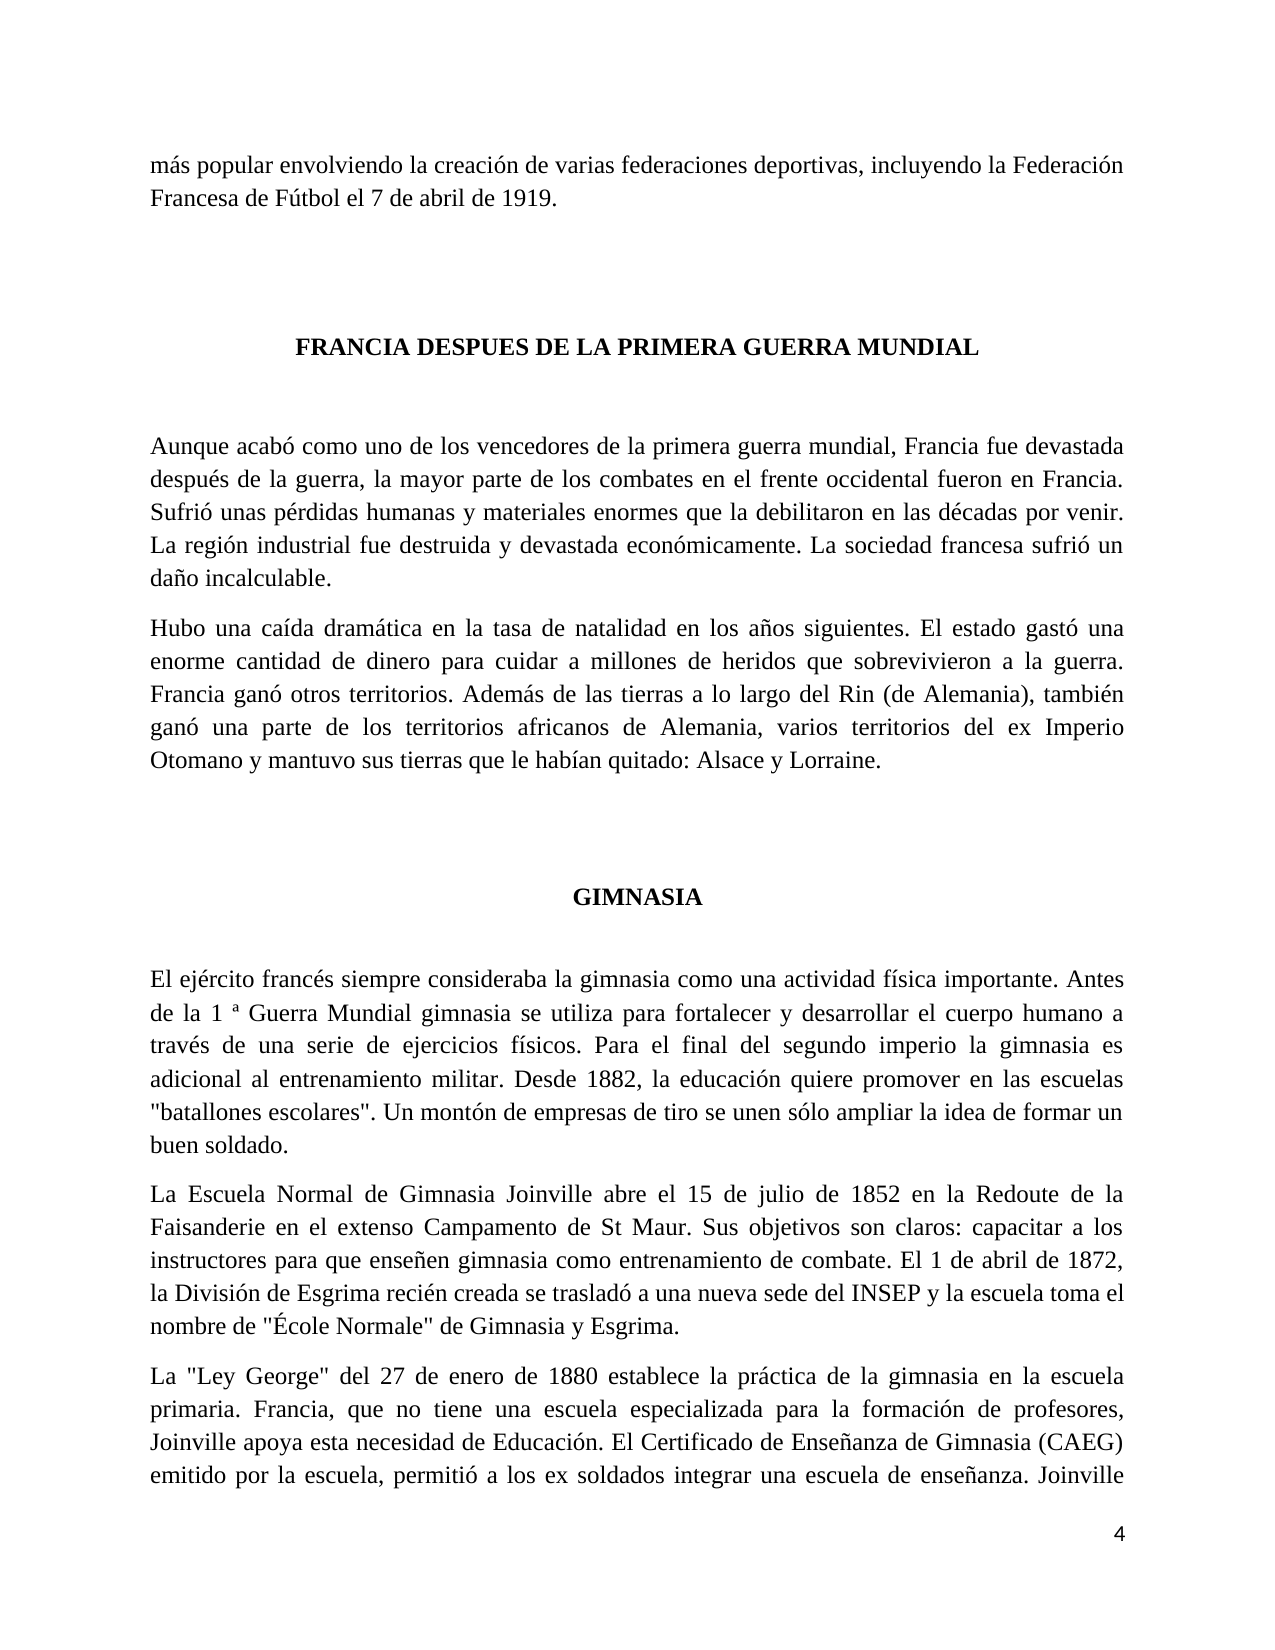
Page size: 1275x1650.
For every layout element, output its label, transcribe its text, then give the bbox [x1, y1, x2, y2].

subtitle GIMNASIA [150, 882, 1125, 911]
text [150, 150, 1125, 212]
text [150, 1361, 1125, 1489]
text La Escuela Normal de Gimnasia Joinville abre el 15 de julio de 1852 en la Redoute de la Faisanderie en el extenso Campamento de St Maur. Sus objetivos son claros: capacitar a los instructores para que enseñen gimnasia como entrenamiento de combate. El 1 de abril de 1872, la División de Esgrima recién creada se trasladó a una nueva sede del INSEP y la escuela toma el nombre de "École Normale" de Gimnasia y Esgrima. [150, 1179, 1125, 1340]
text Hubo una caída dramática en la tasa de natalidad en los años siguientes. El estado gastó una enorme cantidad de dinero para cuidar a millones de heridos que sobrevivieron a la guerra. Francia ganó otros territorios. Además de las tierras a lo largo del Rin (de Alemania), también ganó una parte de los territorios africanos de Alemania, varios territorios del ex Imperio Otomano y mantuvo sus tierras que le habían quitado: Alsace y Lorraine. [150, 613, 1125, 774]
text El ejército francés siempre consideraba la gimnasia como una actividad física importante. Antes de la 1 ª Guerra Mundial gimnasia se utiliza para fortalecer y desarrollar el cuerpo humano a través de una serie de ejercicios físicos. Para el final del segundo imperio la gimnasia es adicional al entrenamiento militar. Desde 1882, la educación quiere promover en las escuelas "batallones escolares". Un montón de empresas de tiro se unen sólo ampliar la idea de formar un buen soldado. [150, 964, 1125, 1158]
text FRANCIA DESPUES DE LA PRIMERA GUERRA MUNDIAL [150, 332, 1125, 361]
text Aunque acabó como uno de los vencedores de la primera guerra mundial, Francia fue devastada después de la guerra, la mayor parte de los combates en el frente occidental fueron en Francia. Sufrió unas pérdidas humanas y materiales enormes que la debilitaron en las décadas por venir. La región industrial fue destruida y devastada económicamente. La sociedad francesa sufrió un daño incalculable. [150, 431, 1125, 592]
